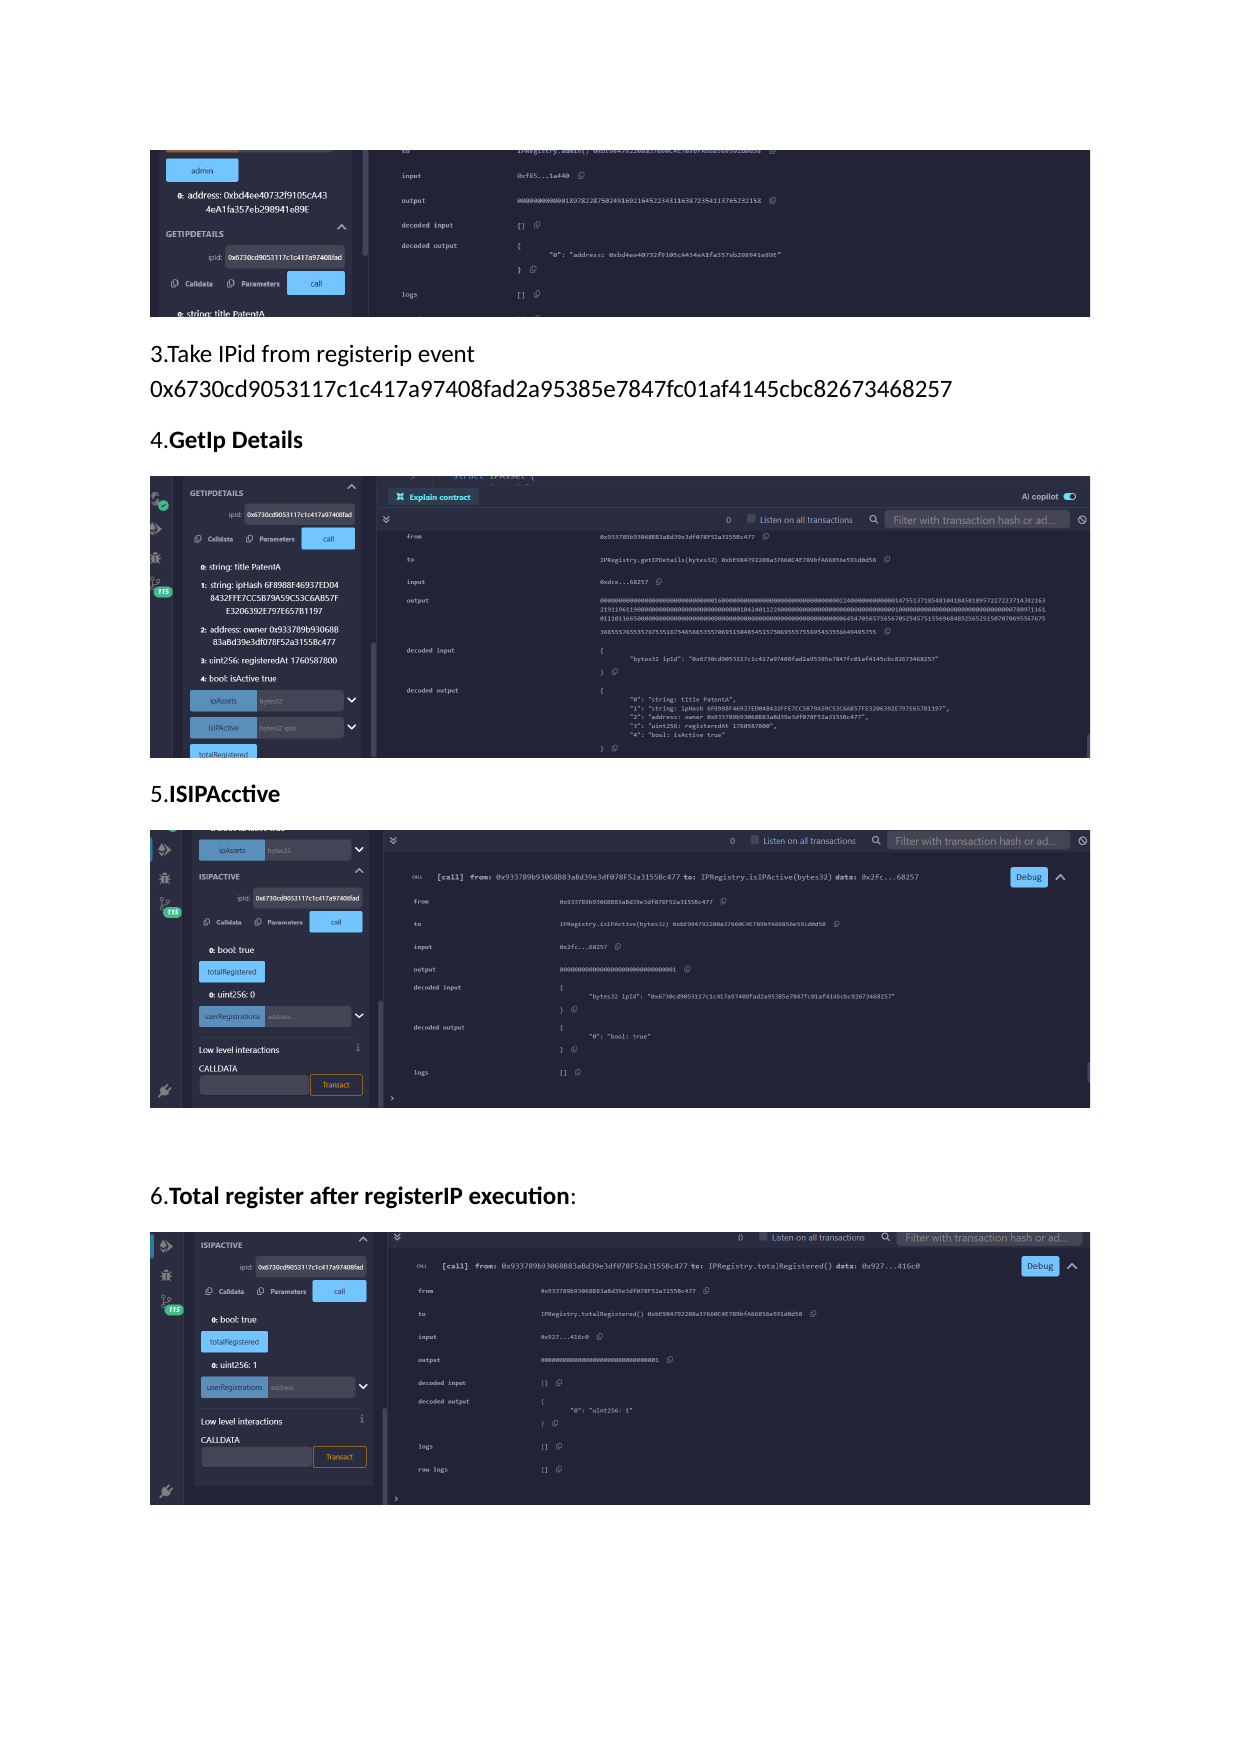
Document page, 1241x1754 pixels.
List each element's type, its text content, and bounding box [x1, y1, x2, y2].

picture [150, 150, 1091, 317]
text 4.GetIp Details [150, 425, 1090, 455]
text 6.Total register after registerIP execution: [150, 1180, 1090, 1211]
picture [150, 830, 1091, 1108]
text 3.Take IPid from registerip event 0x6730cd9053117c1c417a97408fad2a95385e7847fc01af4145cbc82673468257 [150, 338, 1090, 403]
text 5.ISIPAcctive [150, 778, 1090, 809]
picture [150, 1232, 1091, 1505]
picture [150, 476, 1091, 758]
